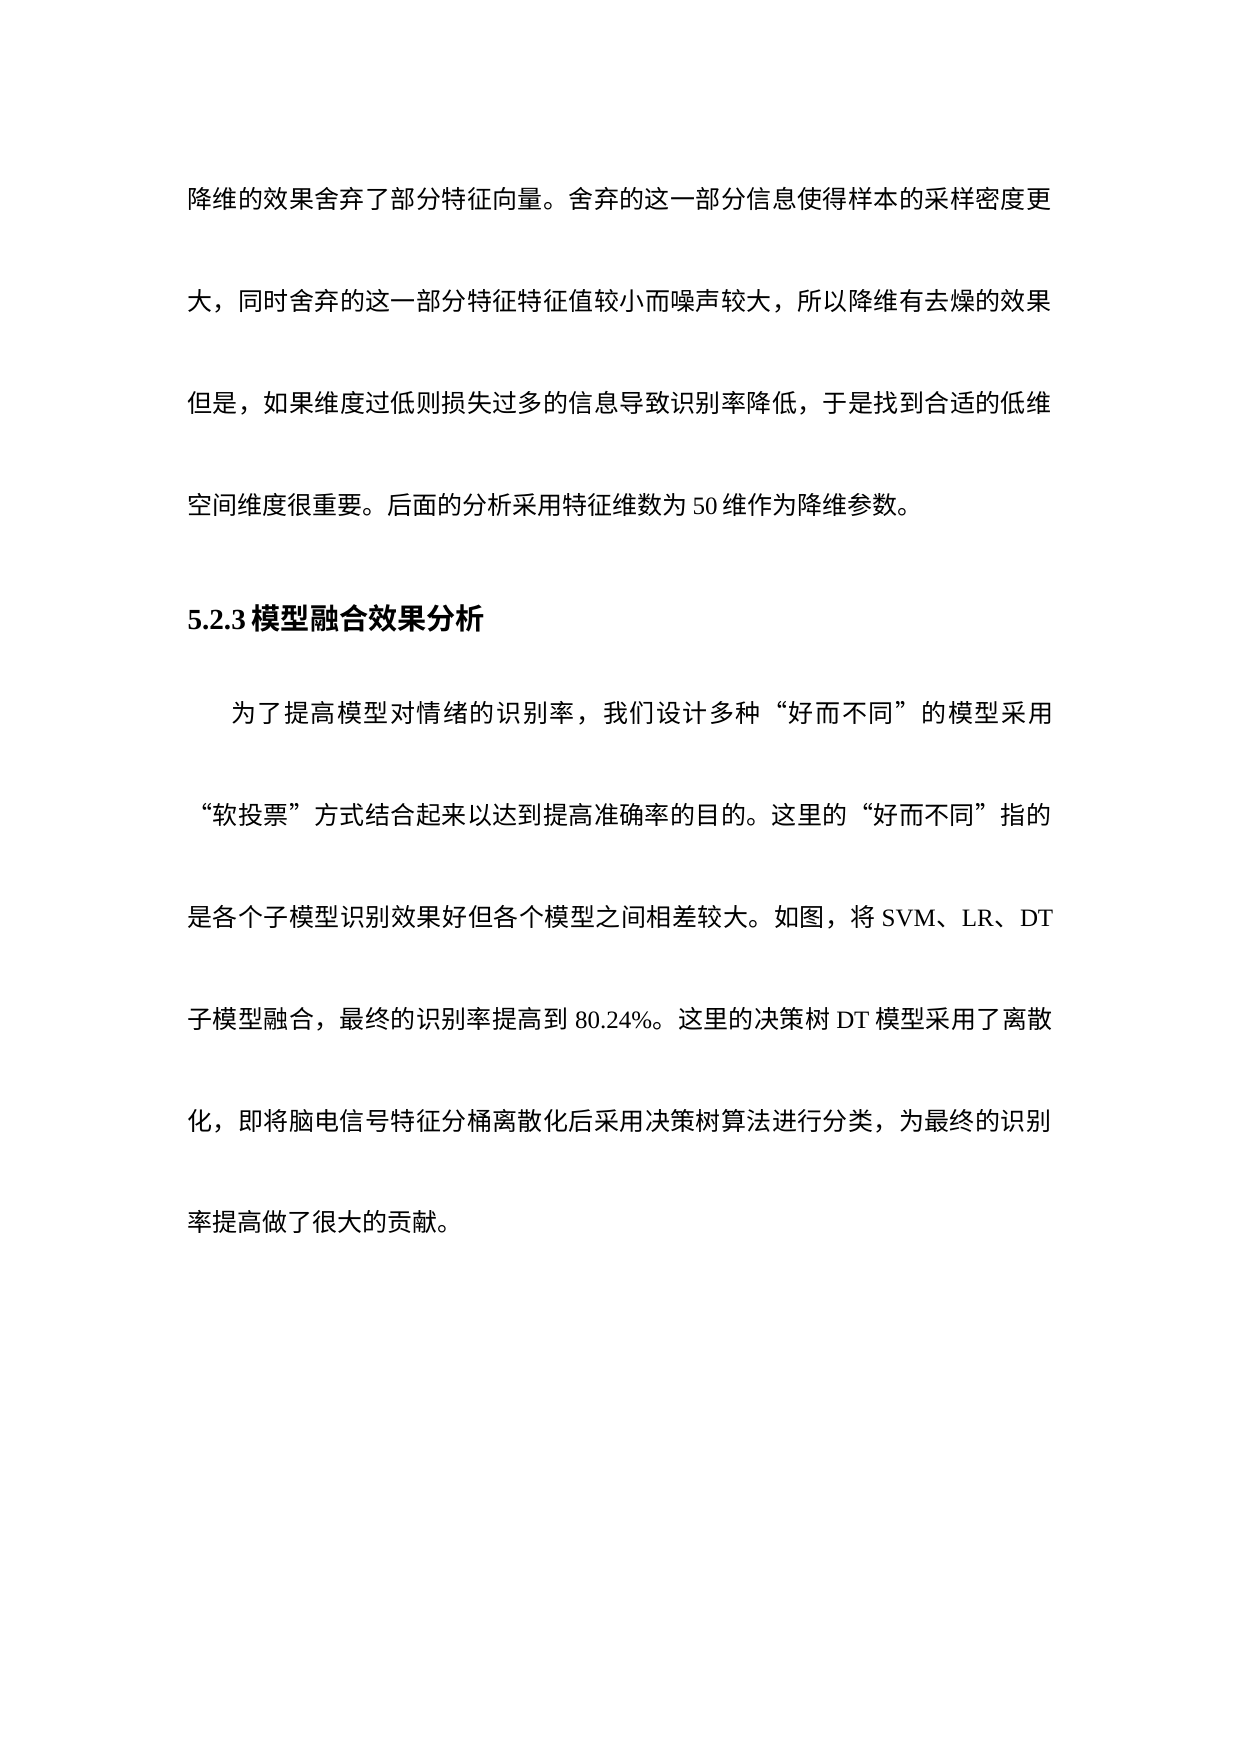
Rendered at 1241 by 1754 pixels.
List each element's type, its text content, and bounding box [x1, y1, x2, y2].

text 为了提高模型对情绪的识别率，我们设计多种“好而不同”的模型采用“软投票”方式结合起来以达到提高准确率的目的。这里的“好而不同”指的是各个子模型识别效果好但各个模型之间相差较大。如图，将SVM、LR、DT子模型融合，最终的识别率提高到80.24%。这里的决策树DT模型采用了离散化，即将脑电信号特征分桶离散化后采用决策树算法进行分类，为最终的识别率提高做了很大的贡献。 [187, 678, 1053, 1255]
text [187, 164, 1053, 537]
subtitle 5.2.3模型融合效果分析 [187, 583, 1053, 651]
